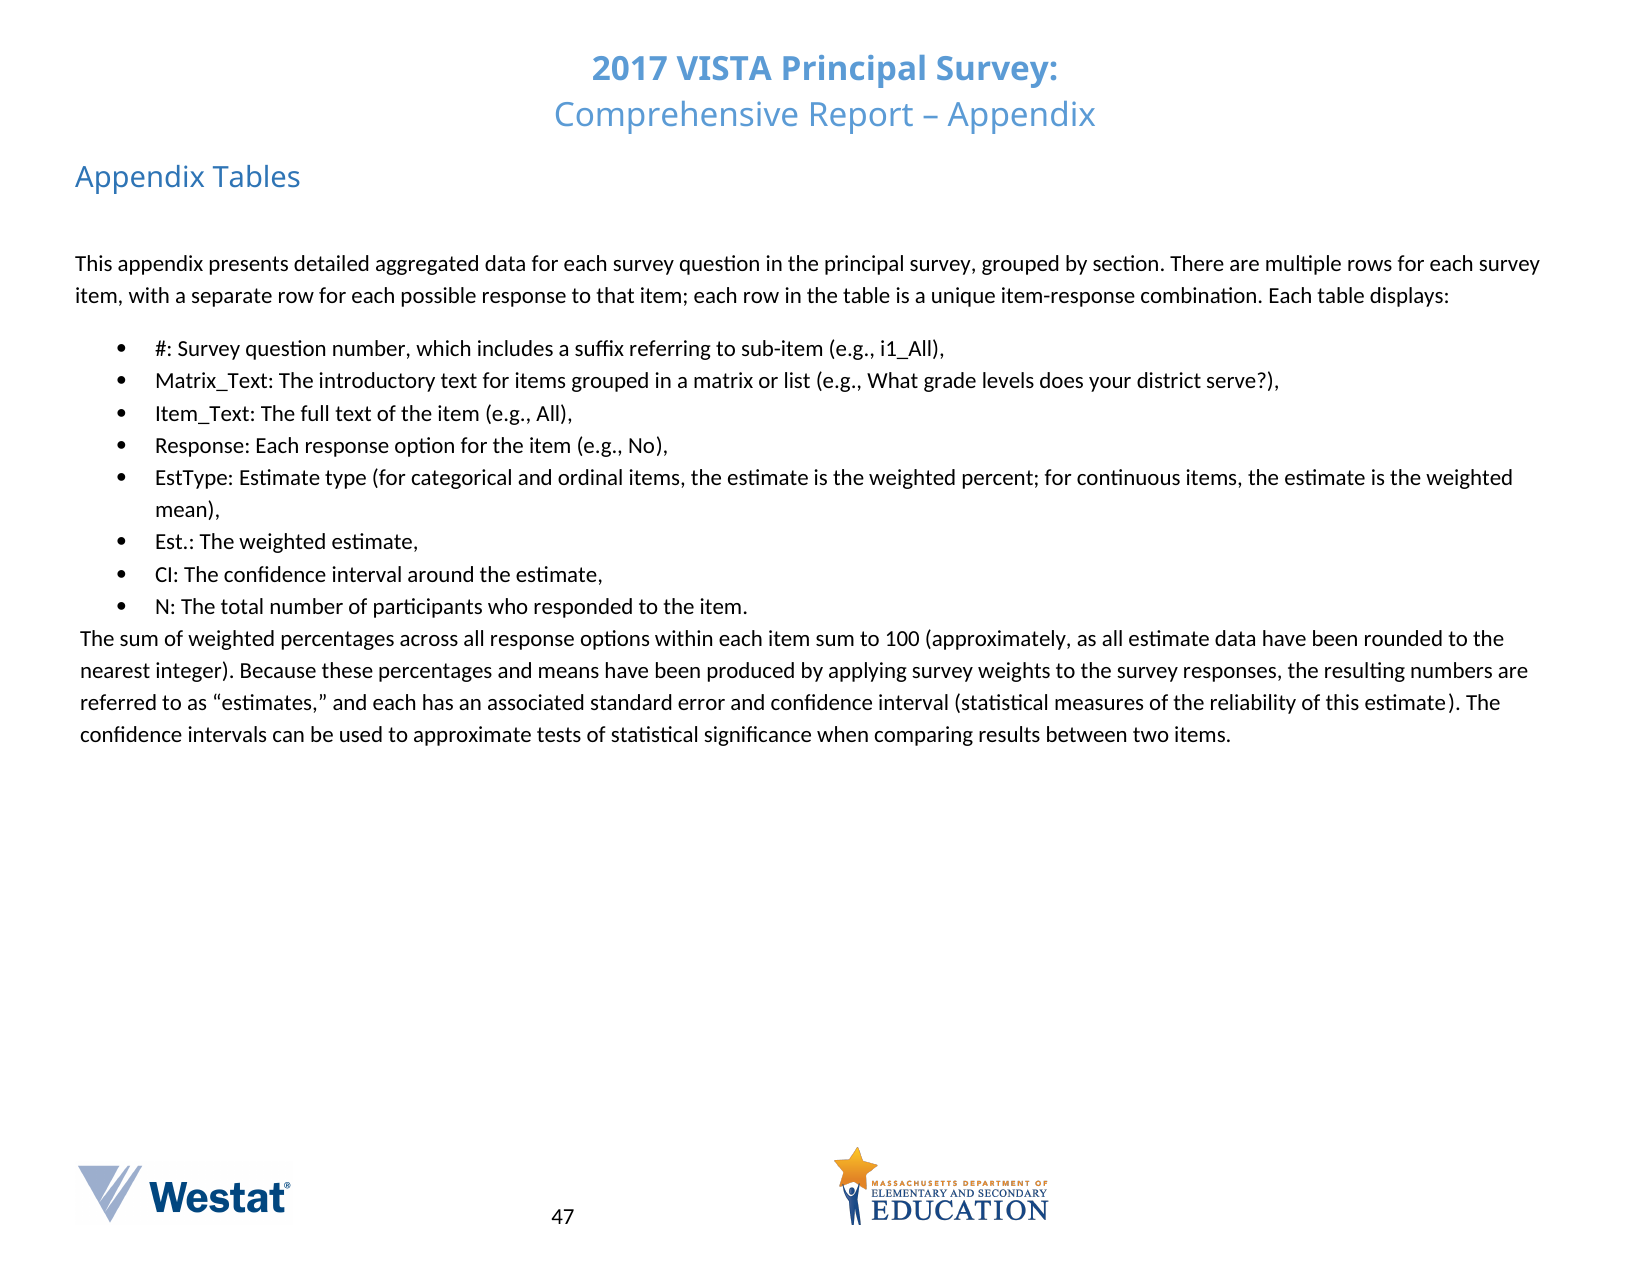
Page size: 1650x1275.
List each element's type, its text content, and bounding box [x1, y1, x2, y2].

text This appendix presents detailed aggregated data for each survey question in the principal survey, grouped by section. There are multiple rows for each survey item, with a separate row for each possible response to that item; each row in the table is a unique item-response combination. Each table displays: [75, 249, 1575, 309]
subtitle Appendix Tables [75, 157, 1575, 196]
list Matrix_Text: The introductory text for items grouped in a matrix or list (e.g., What grade levels does your district serve?), [117, 367, 1575, 394]
picture [75, 1161, 293, 1225]
list CI: The confidence interval around the estimate, [117, 560, 1575, 588]
list Est.: The weighted estimate, [117, 527, 1575, 556]
list #: Survey question number, which includes a suffix referring to sub-item (e.g., i1_All), [117, 334, 1575, 362]
picture [832, 1140, 1050, 1225]
text The sum of weighted percentages across all response options within each item sum to 100 (approximately, as all estimate data have been rounded to the nearest integer). Because these percentages and means have been produced by applying survey weights to the survey responses, the resulting numbers are referred to as “estimates,” and each has an associated standard error and confidence interval (statistical measures of the reliability of this estimate). The confidence intervals can be used to approximate tests of statistical significance when comparing results between two items. [80, 624, 1575, 749]
list Item_Text: The full text of the item (e.g., All), [117, 399, 1575, 427]
list EstType: Estimate type (for categorical and ordinal items, the estimate is the weighted percent; for continuous items, the estimate is the weighted mean), [117, 463, 1575, 523]
list Response: Each response option for the item (e.g., No), [117, 431, 1575, 459]
list N: The total number of participants who responded to the item. [117, 592, 1575, 620]
